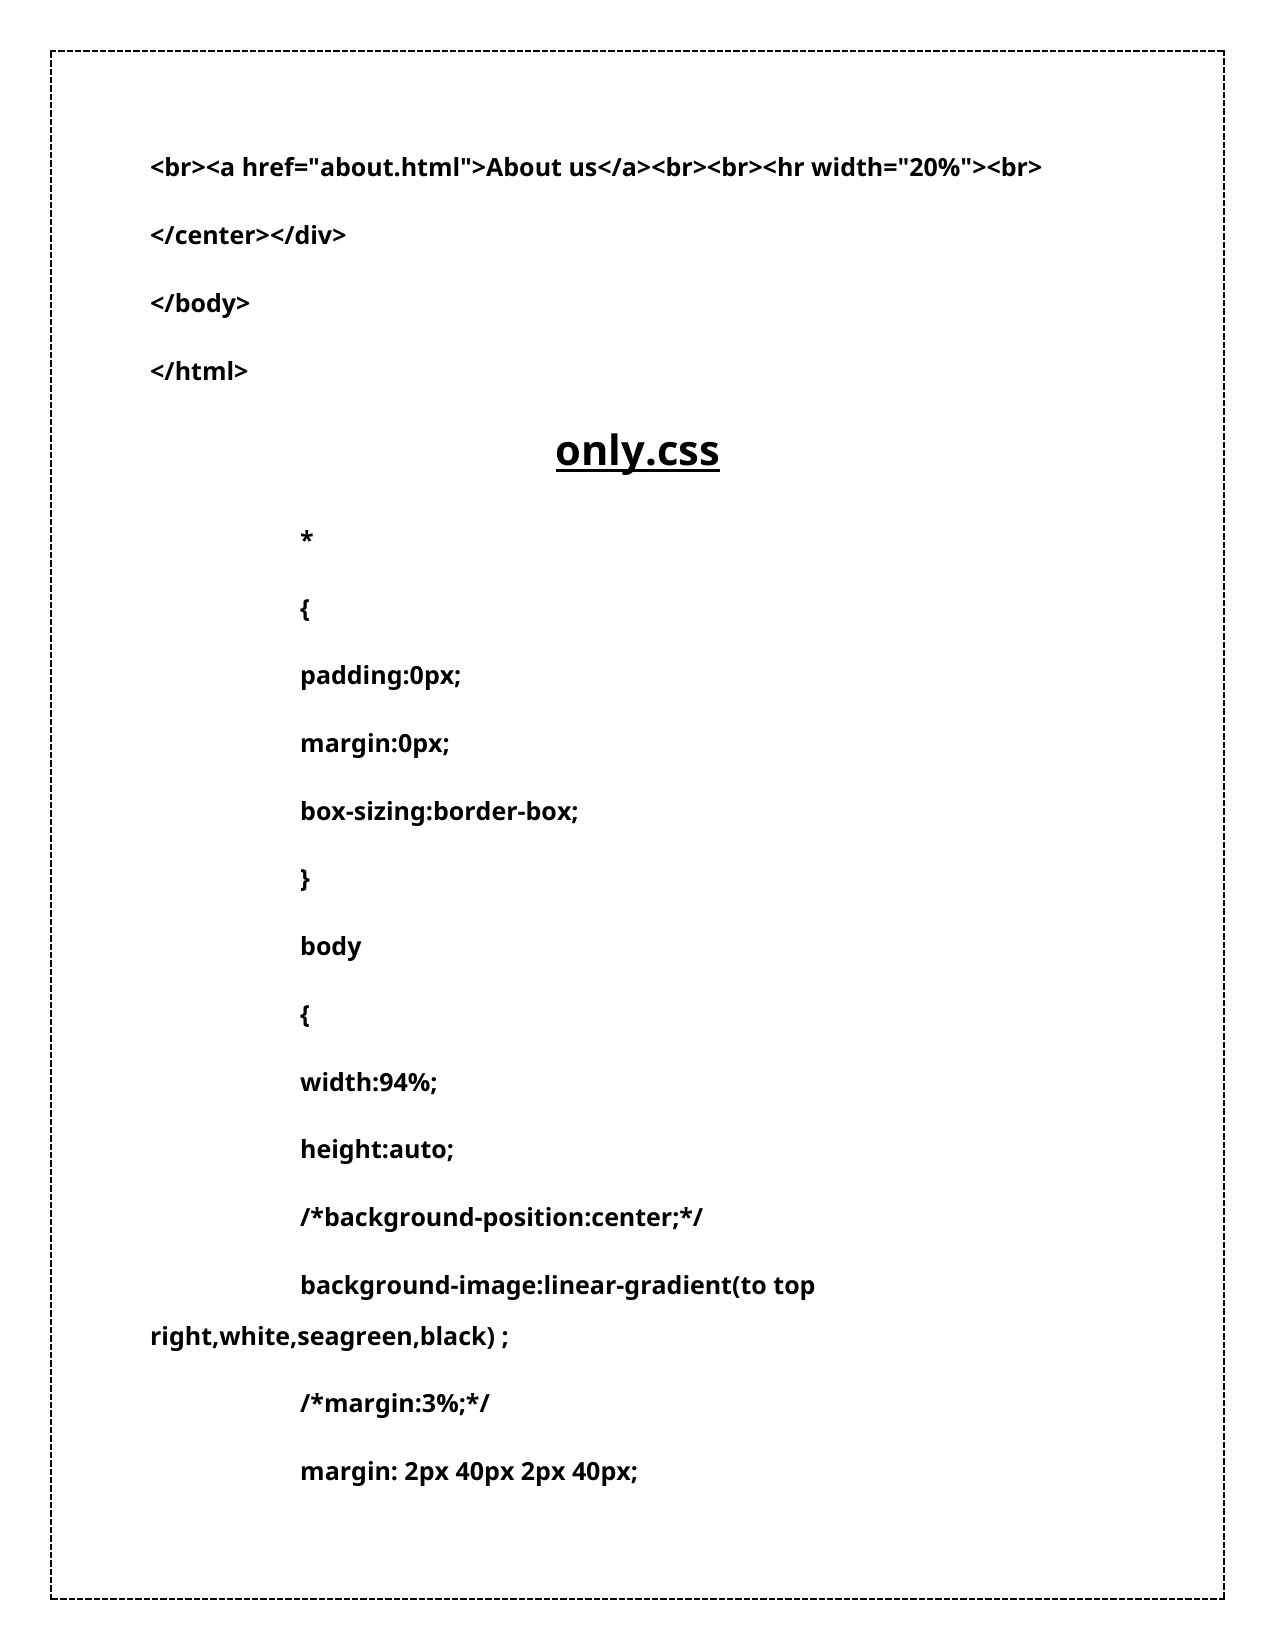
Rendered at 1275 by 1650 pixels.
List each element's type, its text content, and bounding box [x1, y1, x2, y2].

text box-sizing:border-box; [150, 793, 1125, 827]
text { [150, 997, 1125, 1031]
text body [150, 929, 1125, 963]
text /*background-position:center;*/ [150, 1200, 1125, 1234]
text * [150, 523, 1125, 557]
text <br><a href="about.html">About us</a><br><br><hr width="20%"><br> [150, 150, 1125, 184]
text } [150, 861, 1125, 895]
text margin: 2px 40px 2px 40px; [150, 1454, 1125, 1488]
text </html> [150, 353, 1125, 387]
text margin:0px; [150, 726, 1125, 760]
text /*margin:3%;*/ [150, 1386, 1125, 1420]
text </center></div> [150, 218, 1125, 252]
text background-image:linear-gradient(to top right,white,seagreen,black) ; [150, 1267, 1125, 1352]
text { [150, 590, 1125, 624]
text width:94%; [150, 1064, 1125, 1098]
text only.css [150, 421, 1125, 478]
text padding:0px; [150, 658, 1125, 692]
text height:auto; [150, 1132, 1125, 1166]
text </body> [150, 285, 1125, 319]
